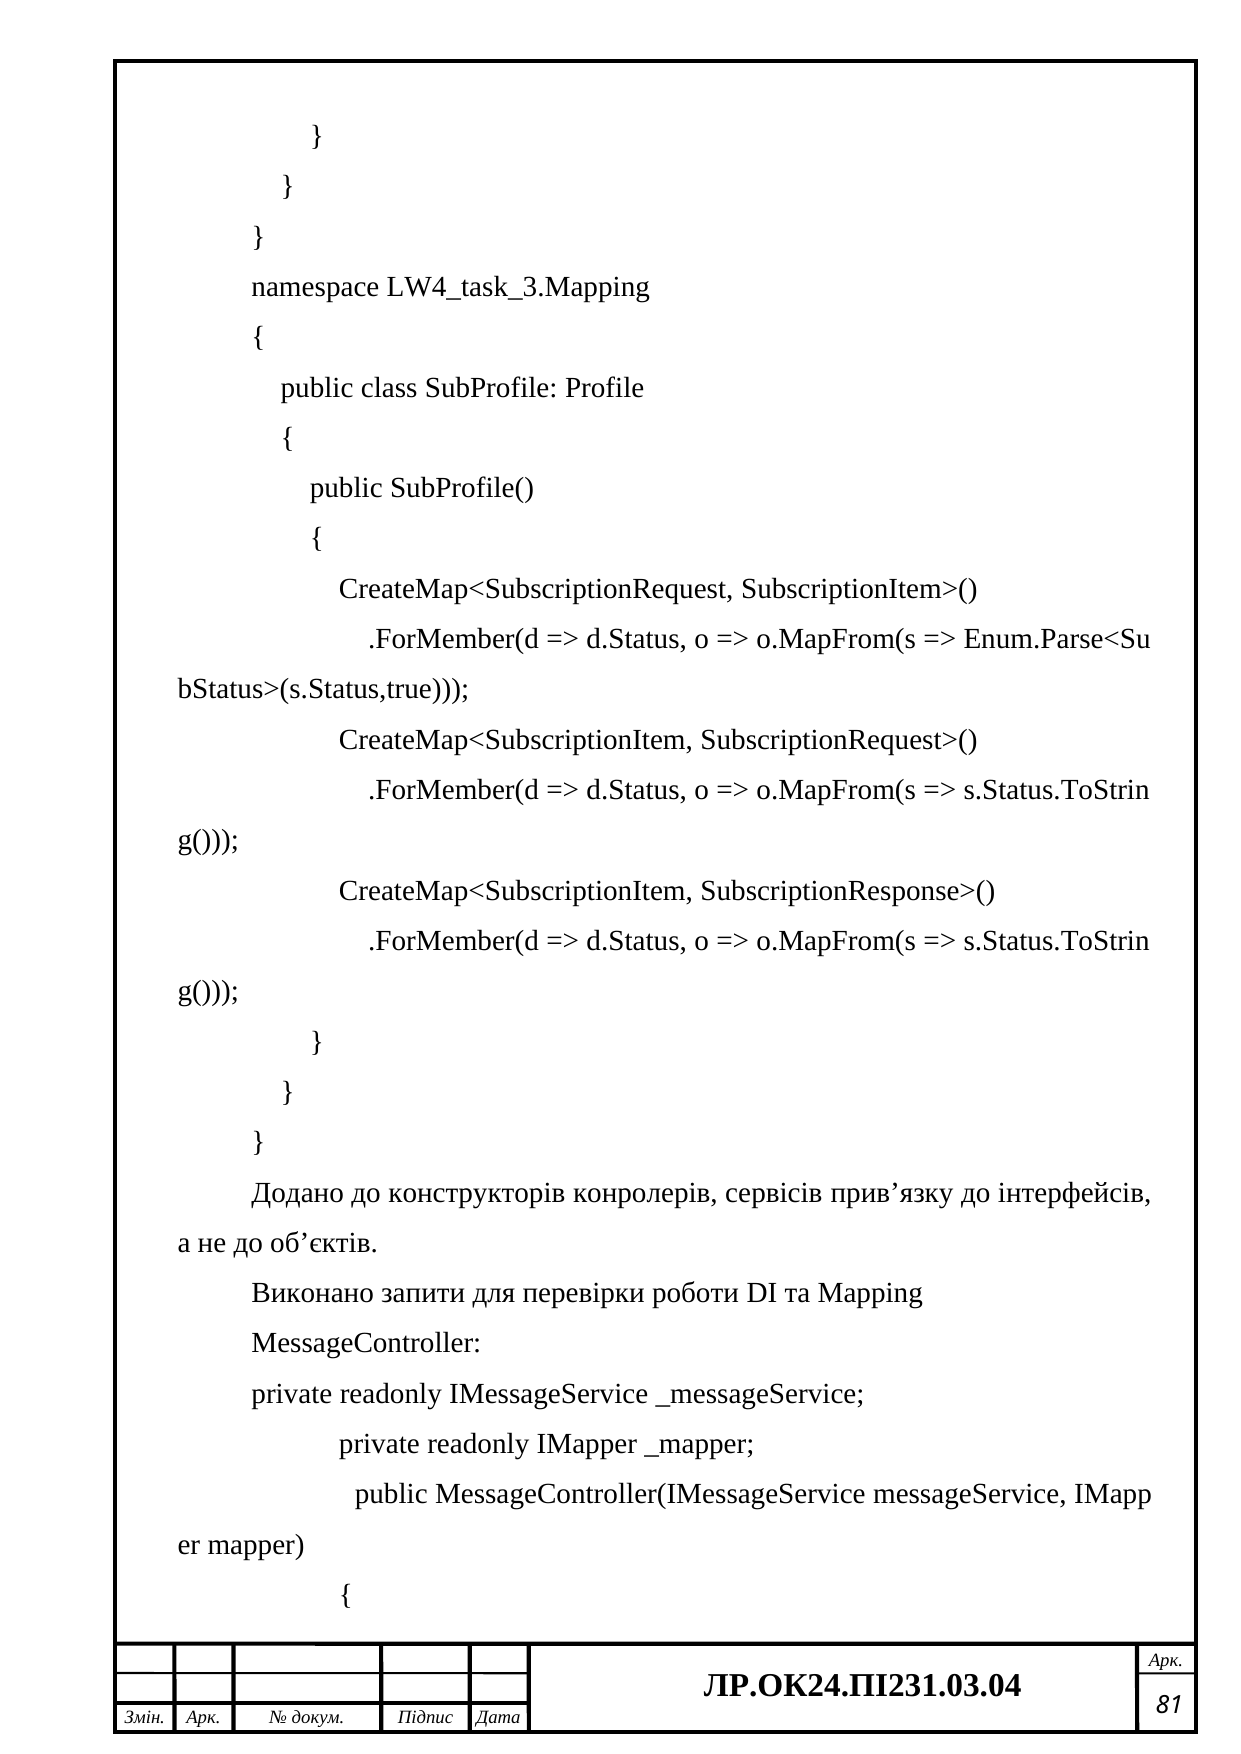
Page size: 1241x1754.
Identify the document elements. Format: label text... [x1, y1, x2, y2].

text } [177, 219, 1152, 252]
text .ForMember(d => d.Status, o => o.MapFrom(s => s.Status.ToString())); [177, 923, 1152, 1007]
text public class SubProfile: Profile [177, 370, 1152, 403]
text CreateMap<SubscriptionItem, SubscriptionRequest>() [177, 722, 1152, 755]
text { [177, 319, 1152, 353]
text .ForMember(d => d.Status, o => o.MapFrom(s => s.Status.ToString())); [177, 772, 1152, 856]
text public SubProfile() [177, 470, 1152, 504]
text } [177, 168, 1152, 202]
text CreateMap<SubscriptionItem, SubscriptionResponse>() [177, 873, 1152, 906]
text Виконано запити для перевірки роботи DI та Mapping [177, 1275, 1152, 1309]
text private readonly IMapper _mapper; [177, 1426, 1152, 1460]
text { [177, 521, 1152, 554]
text private readonly IMessageService _messageService; [177, 1376, 1152, 1409]
text { [177, 1577, 1152, 1611]
text namespace LW4_task_3.Mapping [177, 269, 1152, 303]
text } [177, 118, 1152, 152]
text public MessageController(IMessageService messageService, IMapper mapper) [177, 1477, 1152, 1560]
text } [177, 1124, 1152, 1158]
text CreateMap<SubscriptionRequest, SubscriptionItem>() [177, 571, 1152, 604]
text .ForMember(d => d.Status, o => o.MapFrom(s => Enum.Parse<SubStatus>(s.Status,true))); [177, 621, 1152, 705]
text } [177, 1024, 1152, 1057]
text Додано до конструкторів конролерів, сервісів прив’язку до інтерфейсів, а не до об’єктів. [177, 1175, 1152, 1258]
text { [177, 420, 1152, 453]
text MessageController: [177, 1326, 1152, 1359]
text } [177, 1074, 1152, 1108]
